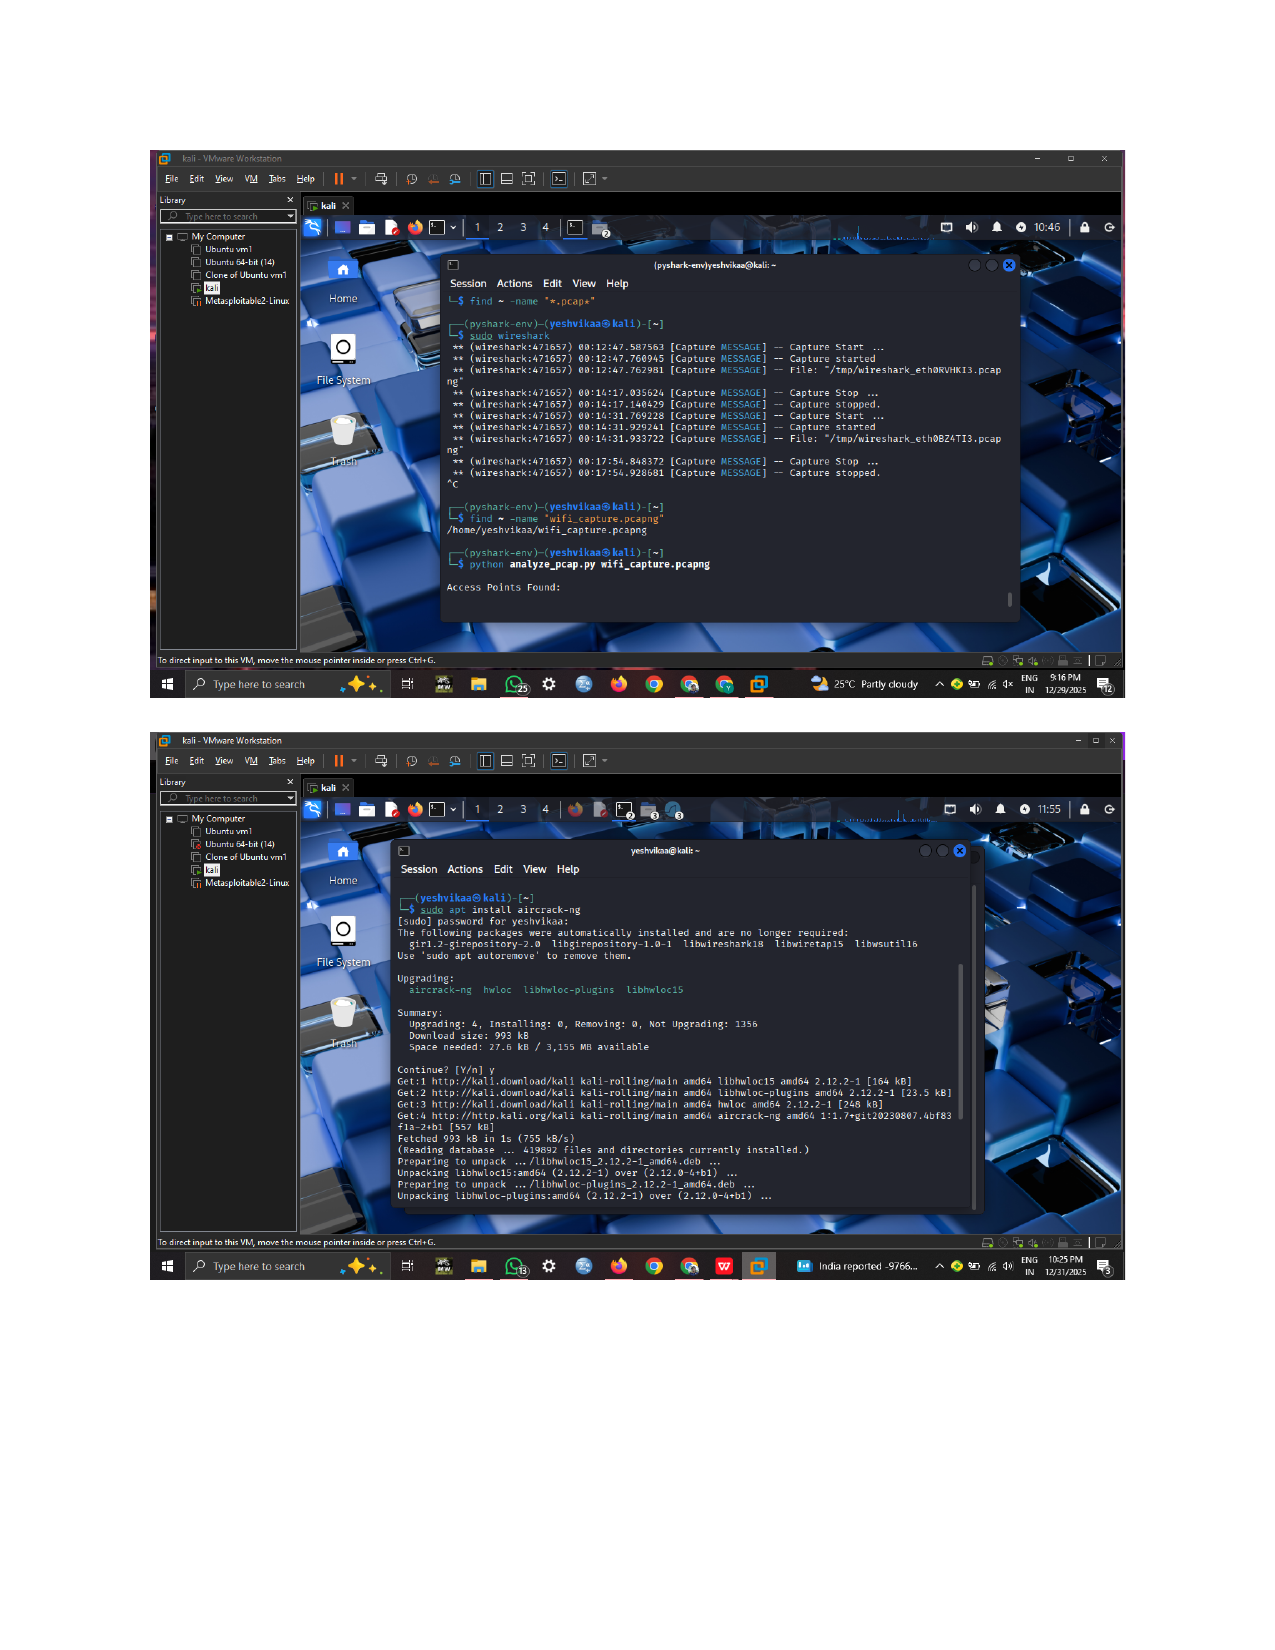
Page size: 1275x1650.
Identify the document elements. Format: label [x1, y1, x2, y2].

picture [150, 732, 1125, 1280]
picture [150, 150, 1125, 698]
